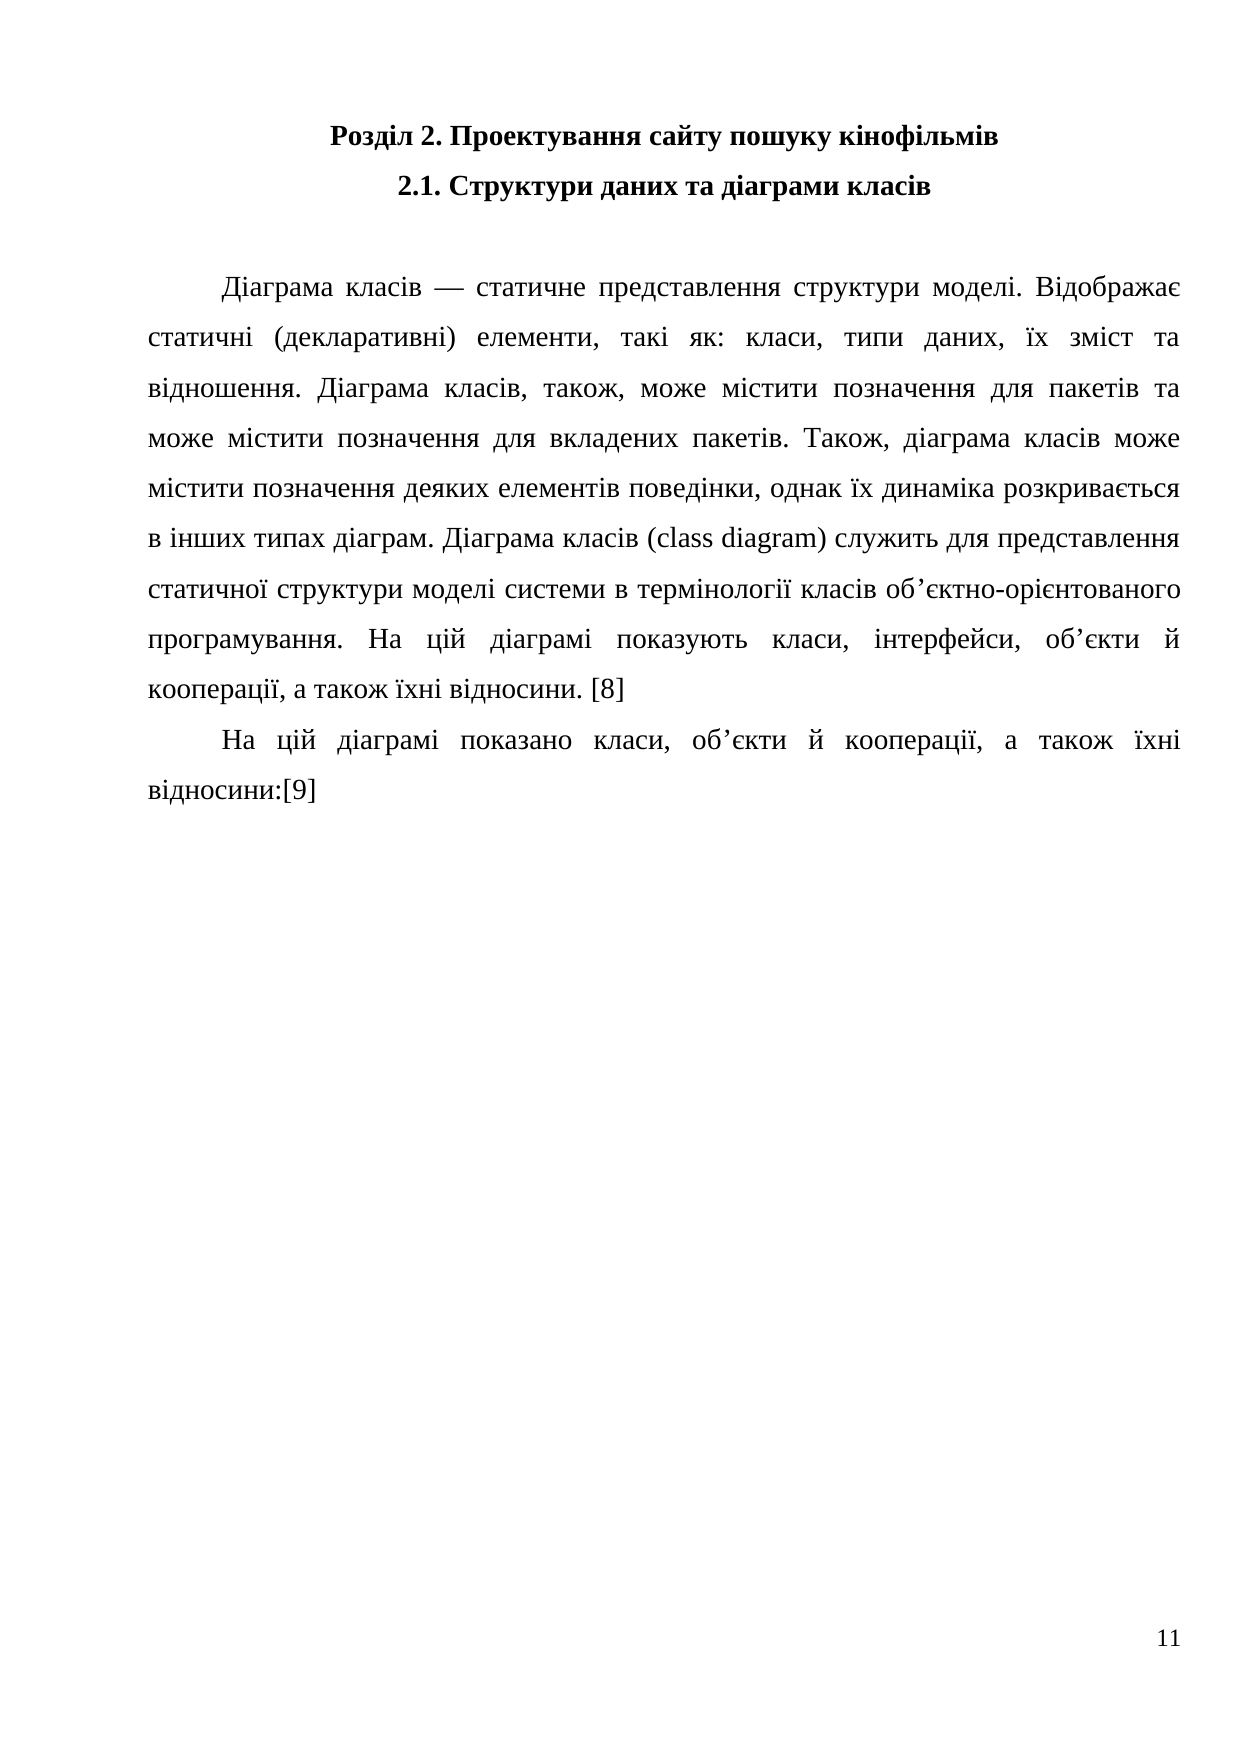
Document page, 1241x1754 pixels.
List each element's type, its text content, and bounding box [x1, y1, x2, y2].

text На цій діаграмі показано класи, об’єкти й кооперації, а також їхні відносини:[9] [148, 722, 1181, 806]
text Діаграма класів — статичне представлення структури моделі. Відображає статичні (декларативні) елементи, такі як: класи, типи даних, їх зміст та відношення. Діаграма класів, також, може містити позначення для пакетів та може містити позначення для вкладених пакетів. Також, діаграма класів може містити позначення деяких елементів поведінки, однак їх динаміка розкривається в інших типах діаграм. Діаграма класів (class diagram) служить для представлення статичної структури моделі системи в термінології класів об’єктно-орієнтованого програмування. На цій діаграмі показують класи, інтерфейси, об’єкти й кооперації, а також їхні відносини. [8] [148, 269, 1181, 705]
text Розділ 2. Проектування сайту пошуку кінофільмів [148, 118, 1181, 152]
text 2.1. Структури даних та діаграми класів [148, 168, 1181, 202]
